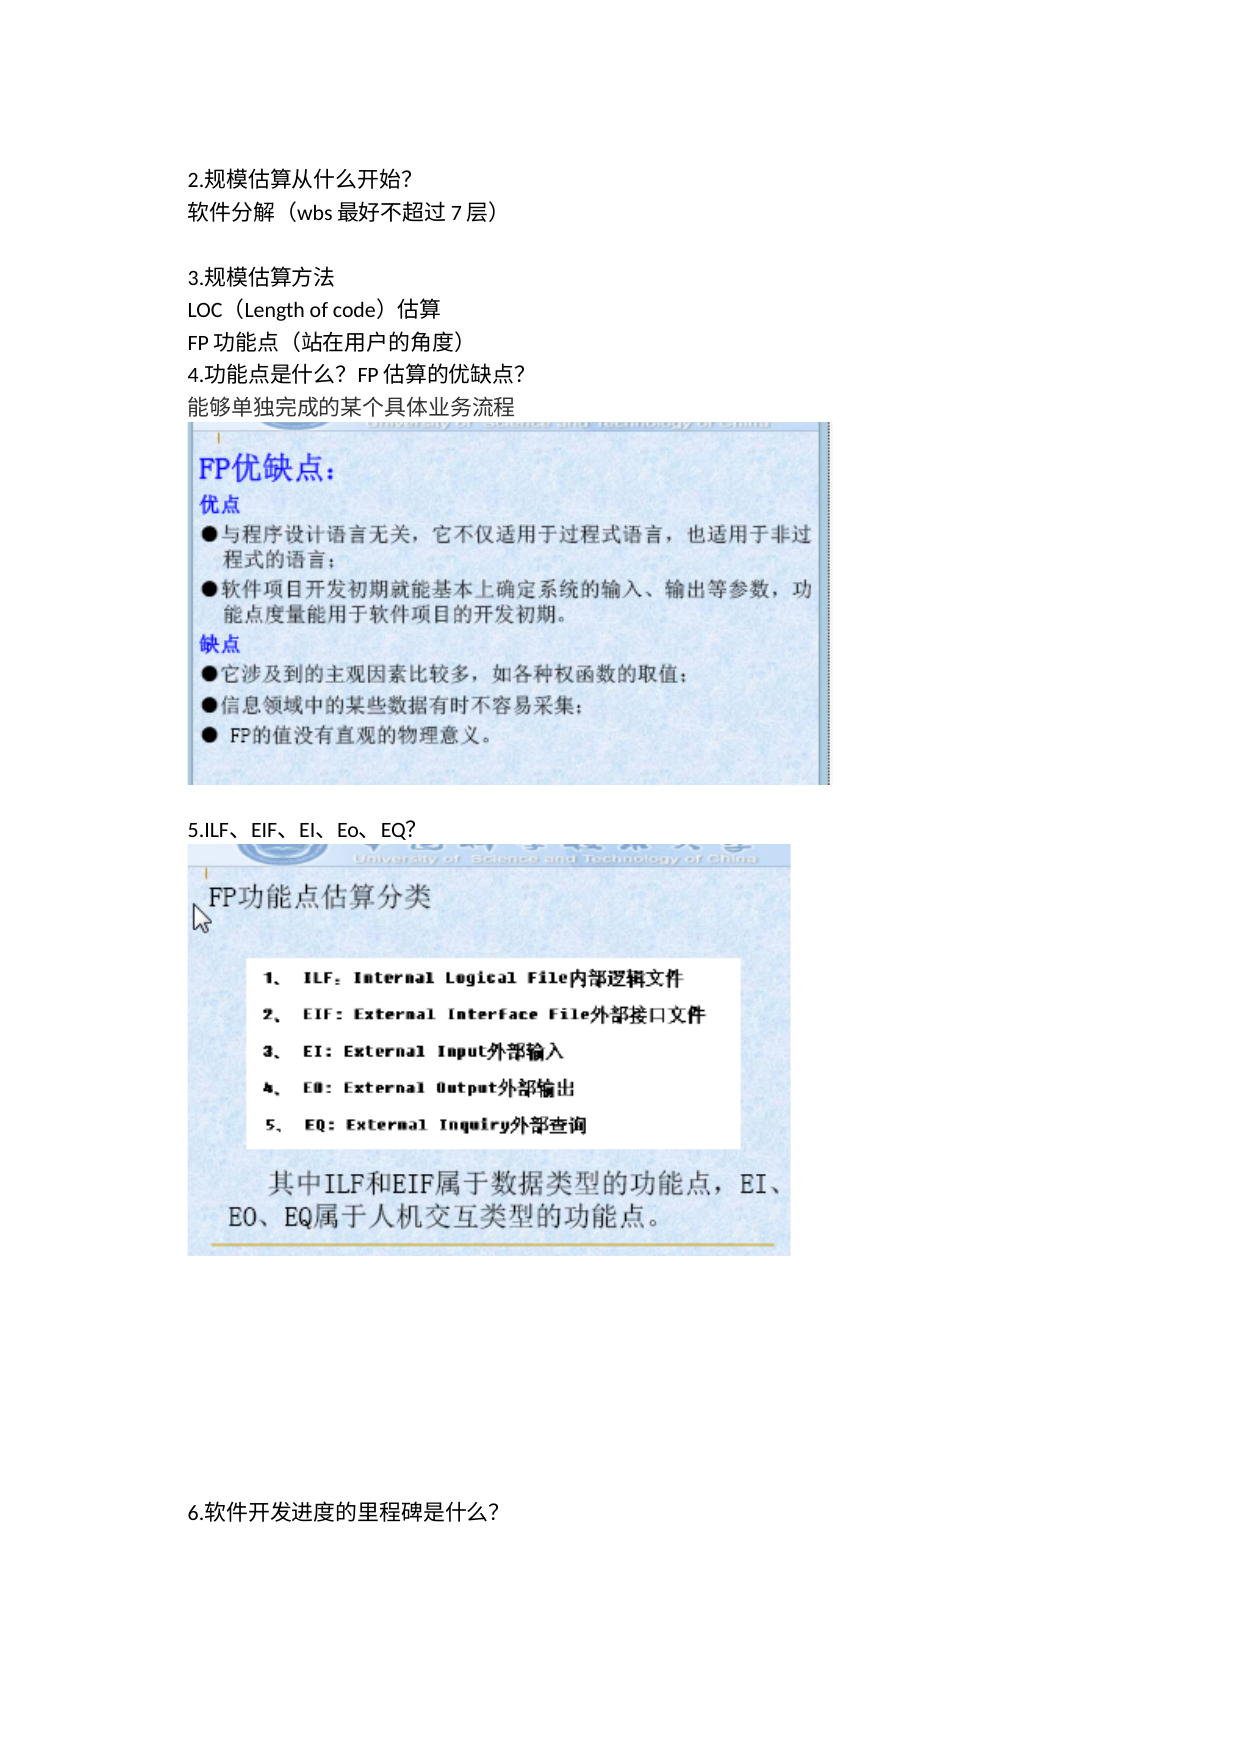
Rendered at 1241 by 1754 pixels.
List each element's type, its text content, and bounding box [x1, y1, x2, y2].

text 能够单独完成的某个具体业务流程 [187, 389, 1053, 422]
text 5.ILF、EIF、EI、Eo、EQ？ [187, 812, 1053, 844]
picture [187, 844, 791, 1256]
text 2.规模估算从什么开始？ [187, 162, 1053, 194]
text LOC（Length of code）估算 [187, 292, 1053, 324]
text 软件分解（wbs最好不超过7层） [187, 194, 1053, 227]
text 3.规模估算方法 [187, 259, 1053, 292]
text FP功能点（站在用户的角度） [187, 324, 1053, 357]
text 6.软件开发进度的里程碑是什么？ [187, 1494, 1053, 1527]
text 4.功能点是什么？FP估算的优缺点？ [187, 357, 1053, 389]
picture [187, 422, 833, 785]
